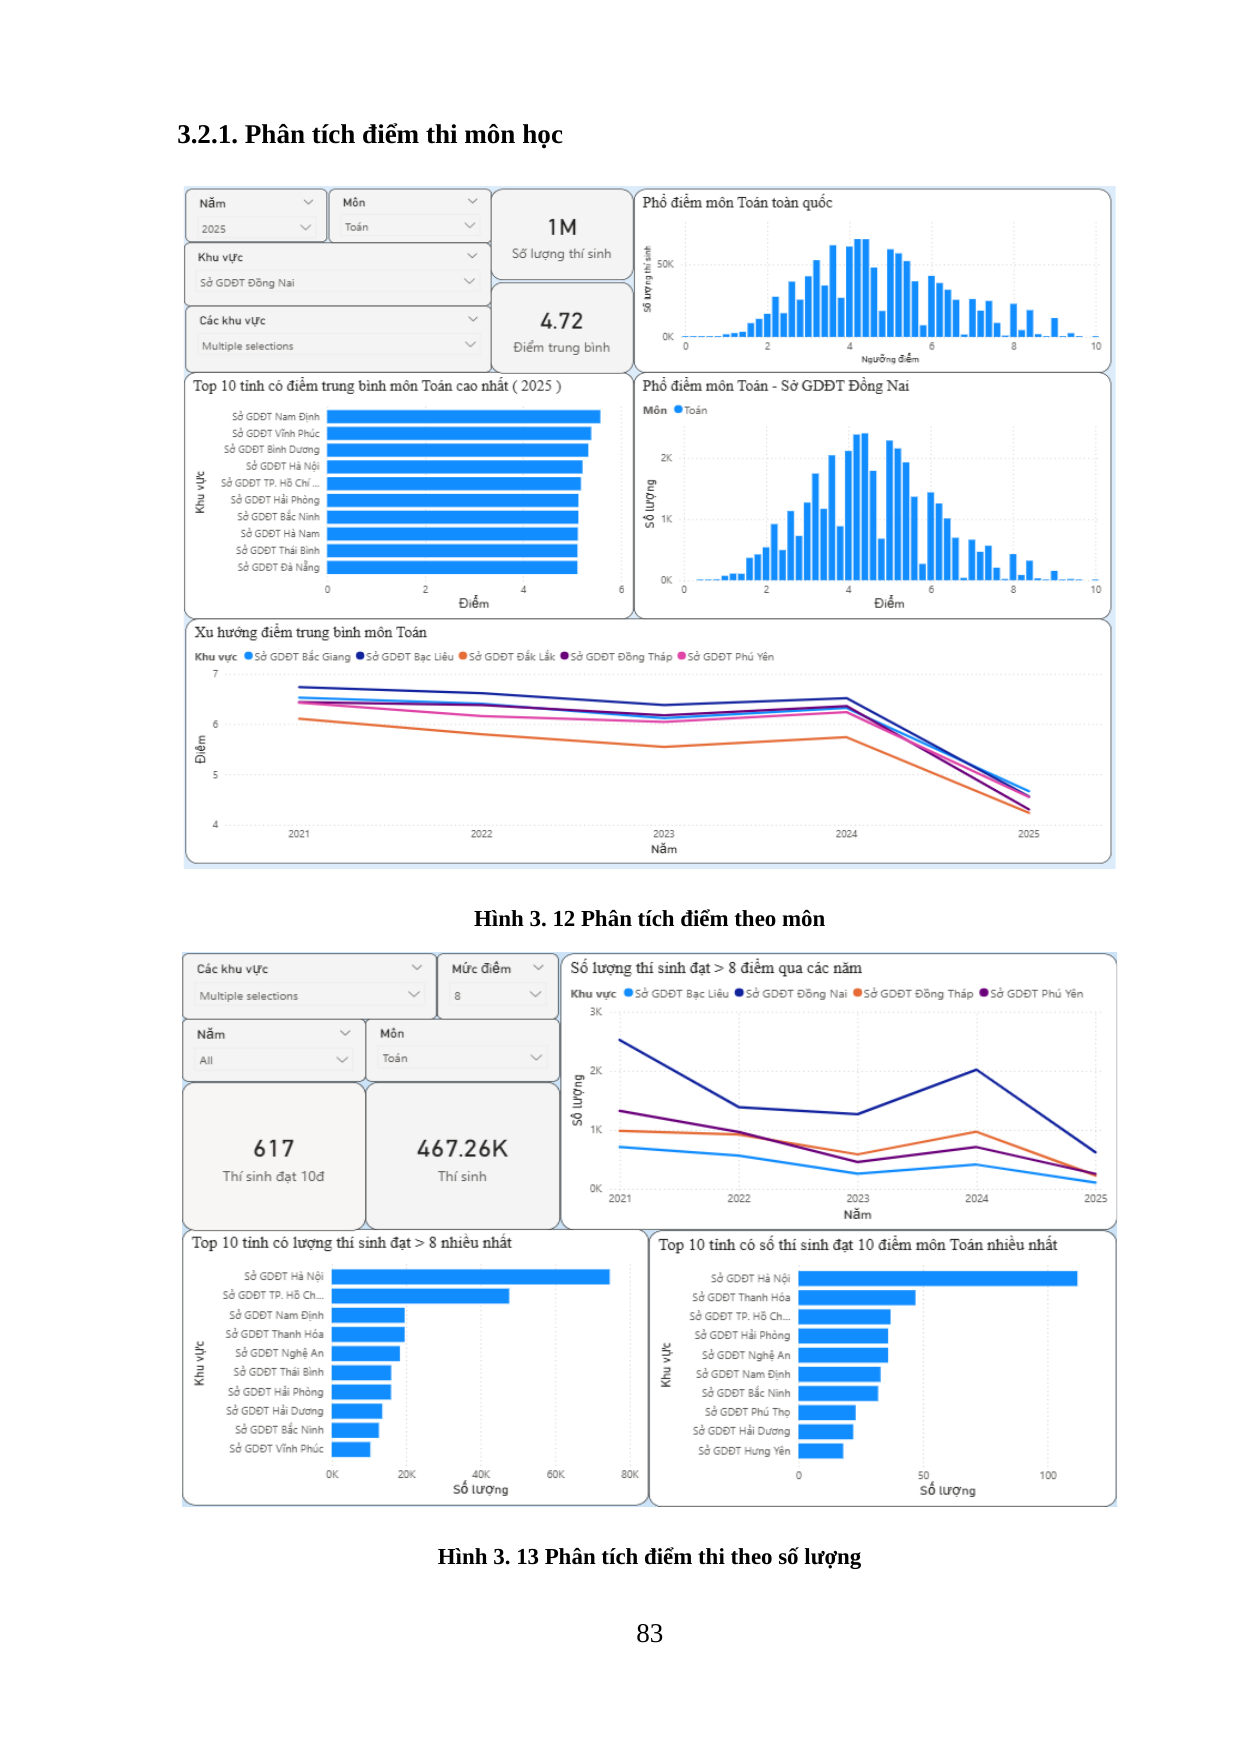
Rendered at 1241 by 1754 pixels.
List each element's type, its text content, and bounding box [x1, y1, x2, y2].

text Hình 3. 13 Phân tích điểm thi theo số lượng [177, 1543, 1122, 1569]
text Hình 3. 12 Phân tích điểm theo môn [177, 905, 1122, 931]
picture [182, 952, 1118, 1507]
subtitle 3.2.1. Phân tích điểm thi môn học [177, 118, 1122, 150]
picture [183, 186, 1116, 869]
